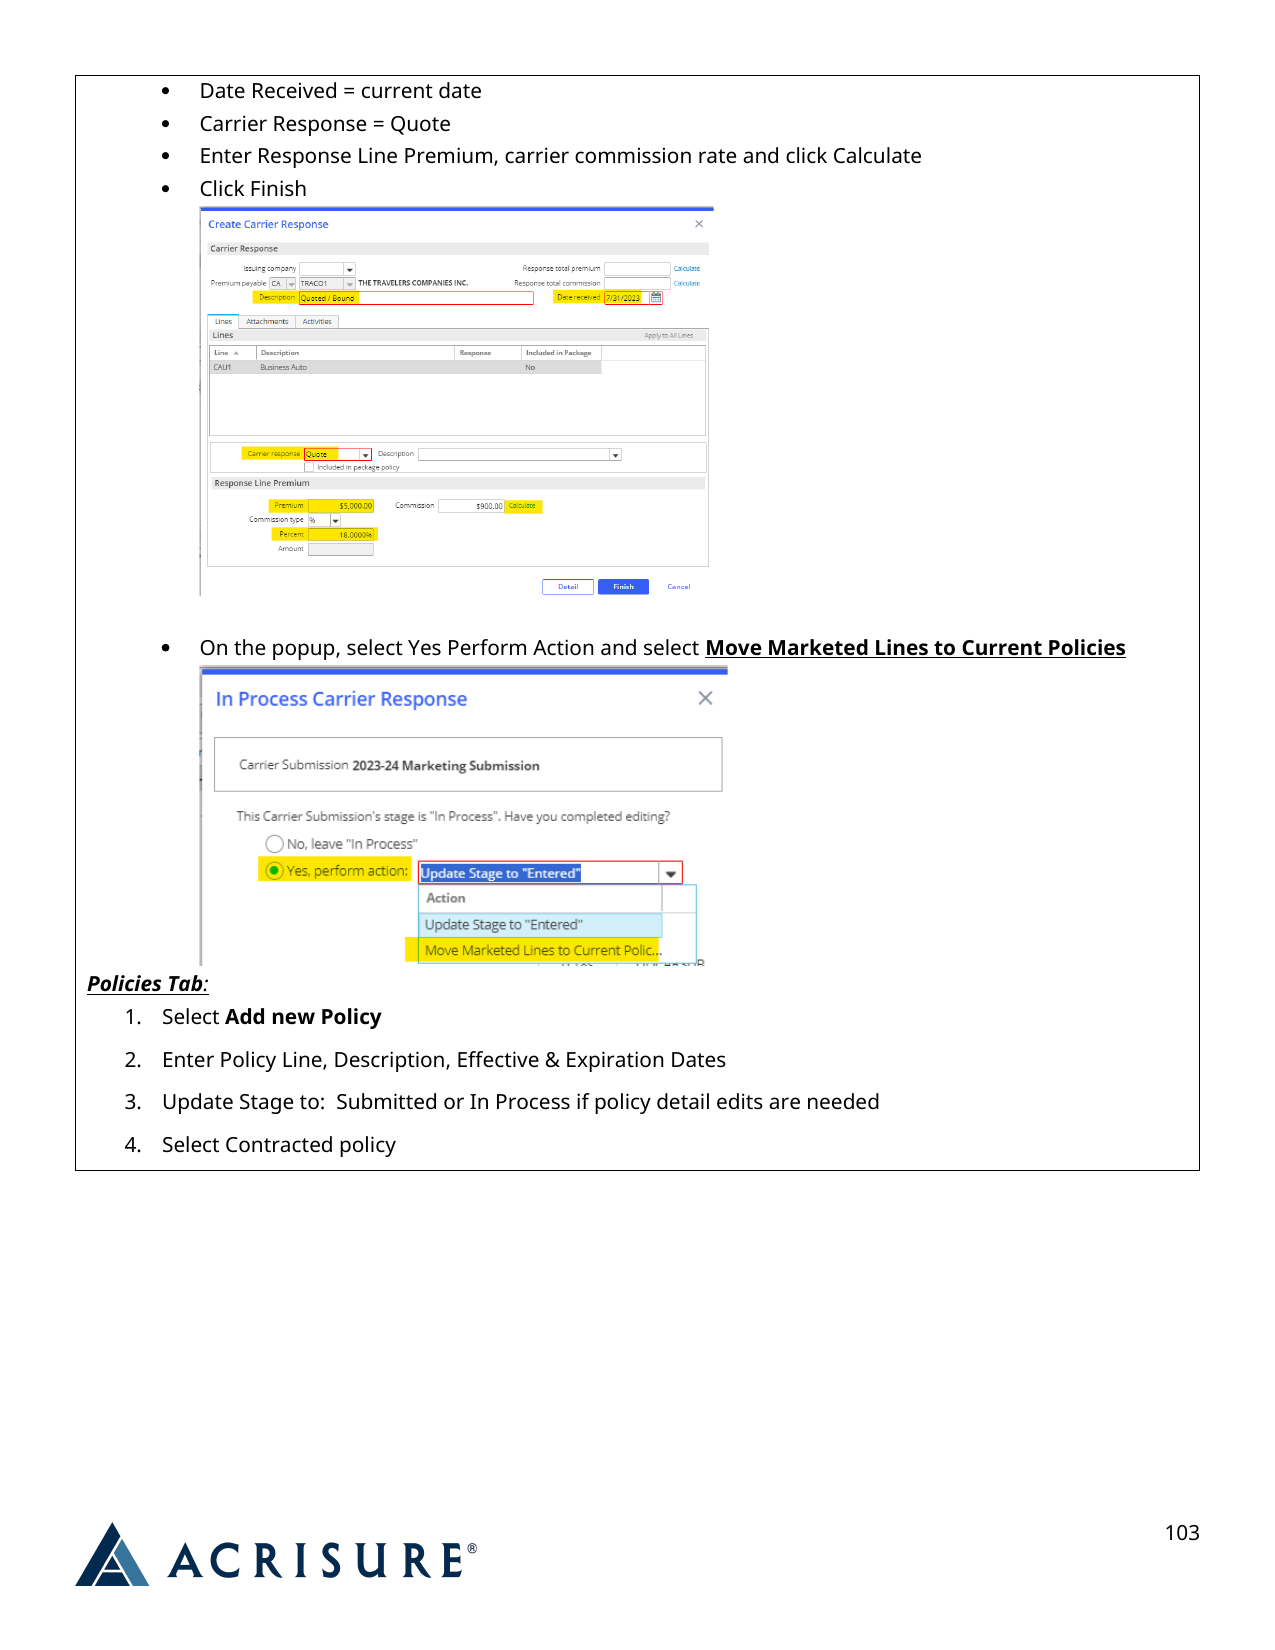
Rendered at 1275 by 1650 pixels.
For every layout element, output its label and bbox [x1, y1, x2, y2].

table_header [76, 76, 1199, 1170]
picture [75, 1522, 477, 1586]
picture [199, 206, 714, 596]
picture [199, 665, 728, 966]
